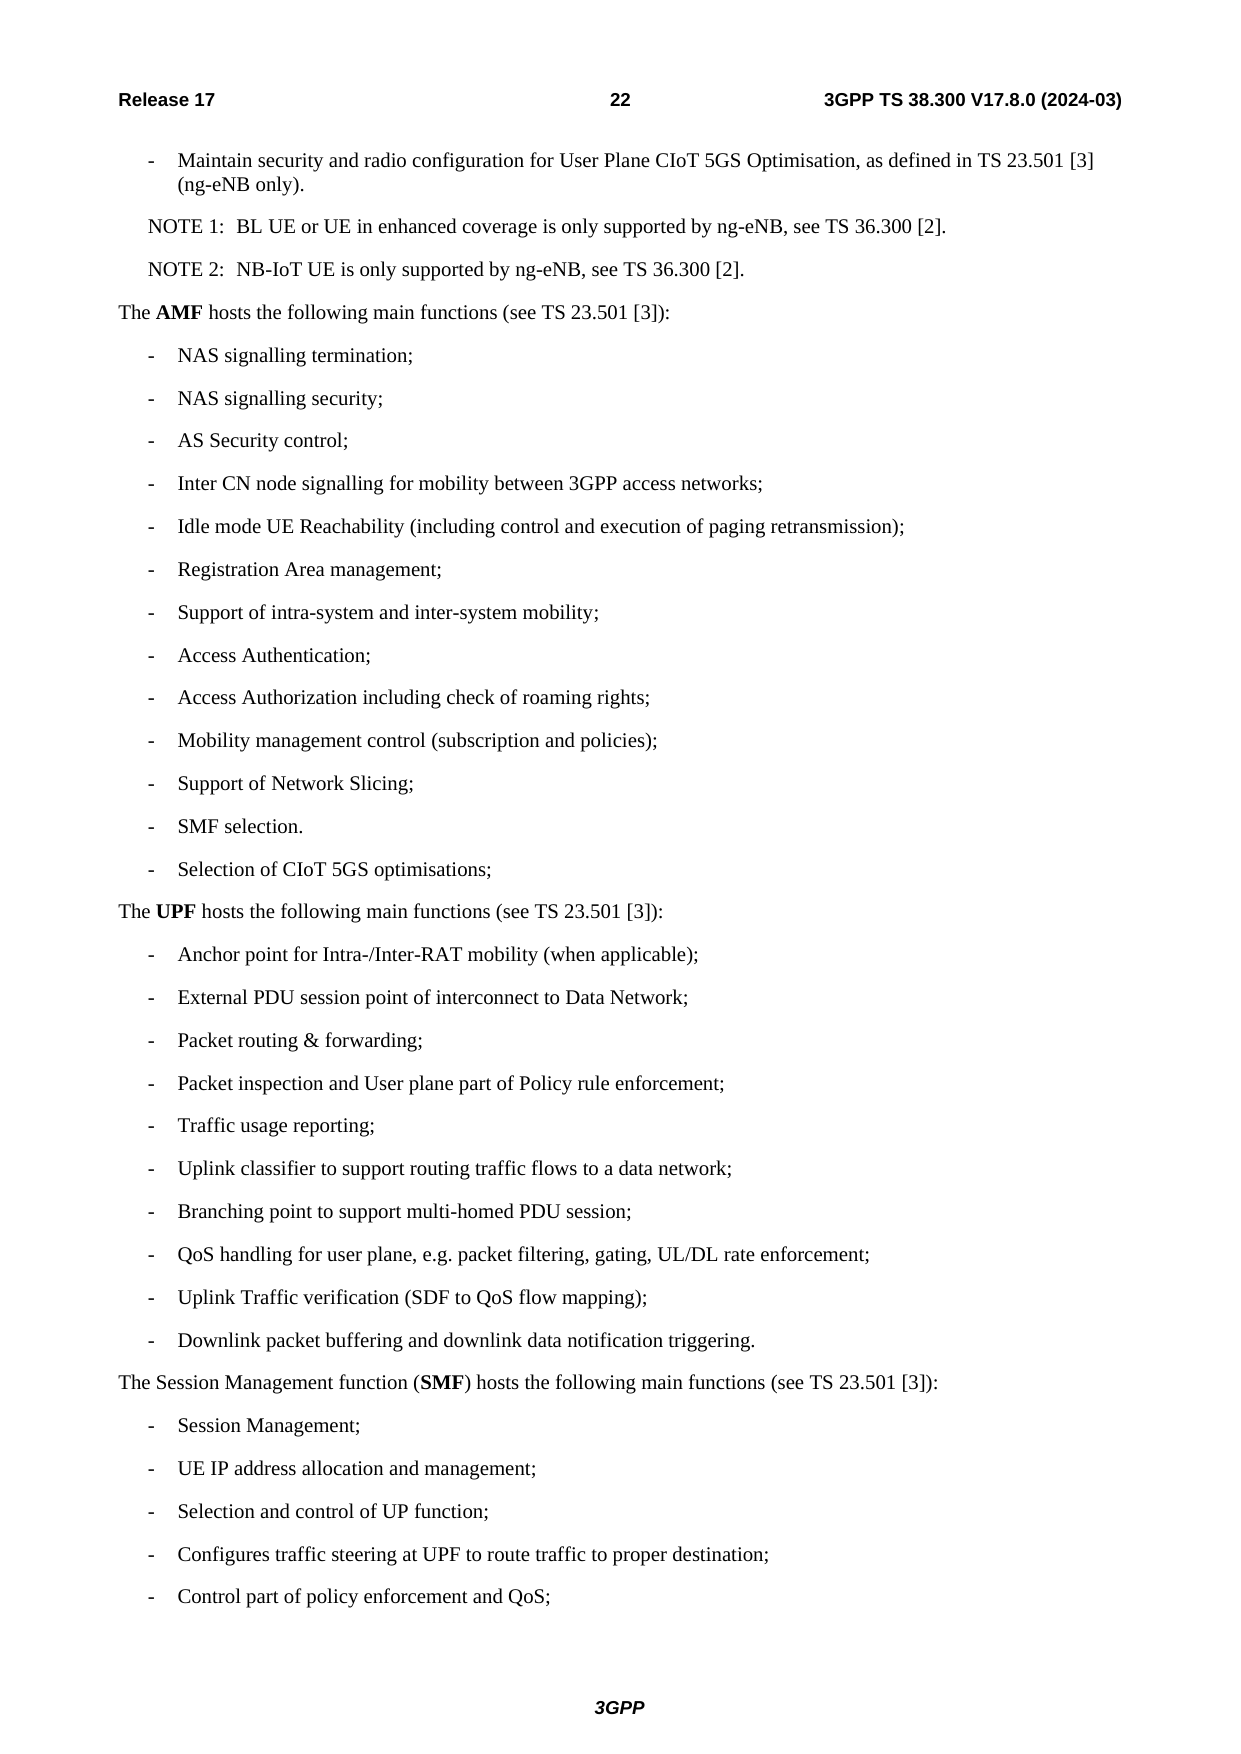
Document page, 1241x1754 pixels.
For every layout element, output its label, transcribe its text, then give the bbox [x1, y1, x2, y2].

text - Configures traffic steering at UPF to route traffic to proper destination; [148, 1542, 1122, 1566]
text - Mobility management control (subscription and policies); [148, 728, 1122, 752]
text - Traffic usage reporting; [148, 1113, 1122, 1137]
text - Uplink classifier to support routing traffic flows to a data network; [148, 1156, 1122, 1180]
text - Support of Network Slicing; [148, 771, 1122, 795]
text - Access Authorization including check of roaming rights; [148, 685, 1122, 709]
text - SMF selection. [148, 814, 1122, 838]
text - NAS signalling security; [148, 386, 1122, 410]
text - NAS signalling termination; [148, 343, 1122, 367]
text The AMF hosts the following main functions (see TS 23.501 [3]): [118, 300, 1122, 324]
text The Session Management function (SMF) hosts the following main functions (see TS 23.501 [3]): [118, 1370, 1122, 1394]
text - Packet routing & forwarding; [148, 1028, 1122, 1052]
text - AS Security control; [148, 428, 1122, 452]
text NOTE 2: NB-IoT UE is only supported by ng-eNB, see TS 36.300 [2]. [148, 257, 1122, 281]
text - Maintain security and radio configuration for User Plane CIoT 5GS Optimisation, as defined in TS 23.501 [3] (ng-eNB only). [148, 147, 1122, 196]
text - UE IP address allocation and management; [148, 1456, 1122, 1480]
text - Registration Area management; [148, 557, 1122, 581]
text - Selection of CIoT 5GS optimisations; [148, 857, 1122, 881]
text - Uplink Traffic verification (SDF to QoS flow mapping); [148, 1285, 1122, 1309]
text - Access Authentication; [148, 642, 1122, 667]
text - External PDU session point of interconnect to Data Network; [148, 985, 1122, 1009]
text NOTE 1: BL UE or UE in enhanced coverage is only supported by ng-eNB, see TS 36.300 [2]. [148, 214, 1122, 238]
text - Session Management; [148, 1413, 1122, 1437]
text - Anchor point for Intra-/Inter-RAT mobility (when applicable); [148, 942, 1122, 966]
text - Support of intra-system and inter-system mobility; [148, 600, 1122, 624]
text - Control part of policy enforcement and QoS; [148, 1584, 1122, 1608]
text - Branching point to support multi-homed PDU session; [148, 1199, 1122, 1223]
text The UPF hosts the following main functions (see TS 23.501 [3]): [118, 899, 1122, 923]
text - Idle mode UE Reachability (including control and execution of paging retransmission); [148, 514, 1122, 538]
text - Inter CN node signalling for mobility between 3GPP access networks; [148, 471, 1122, 495]
text - QoS handling for user plane, e.g. packet filtering, gating, UL/DL rate enforcement; [148, 1242, 1122, 1266]
text - Packet inspection and User plane part of Policy rule enforcement; [148, 1071, 1122, 1095]
text - Downlink packet buffering and downlink data notification triggering. [148, 1327, 1122, 1352]
text - Selection and control of UP function; [148, 1499, 1122, 1523]
